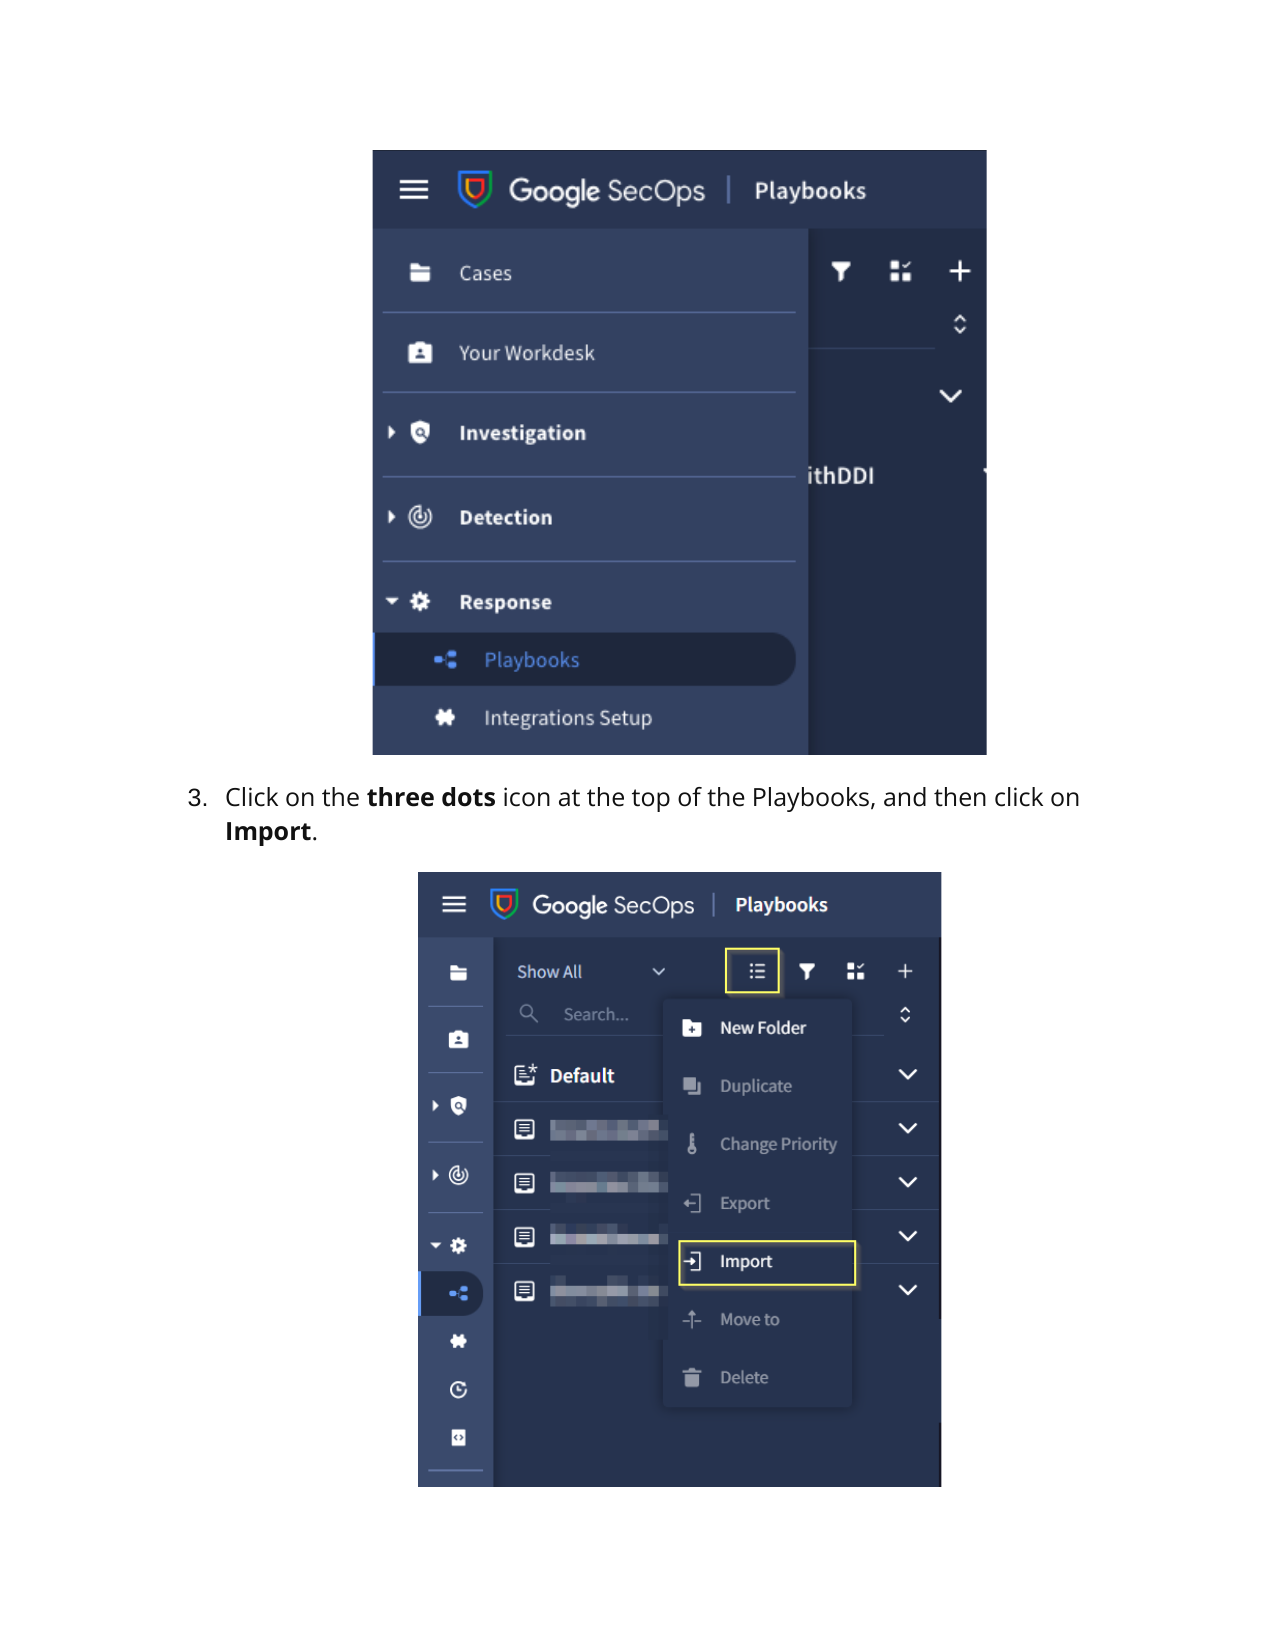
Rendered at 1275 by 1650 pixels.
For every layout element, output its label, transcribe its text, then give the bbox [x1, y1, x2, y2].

list Click on the three dots icon at the top of the Playbooks, and then click on Import. [187, 780, 1134, 848]
picture [372, 150, 987, 755]
picture [418, 872, 942, 1487]
